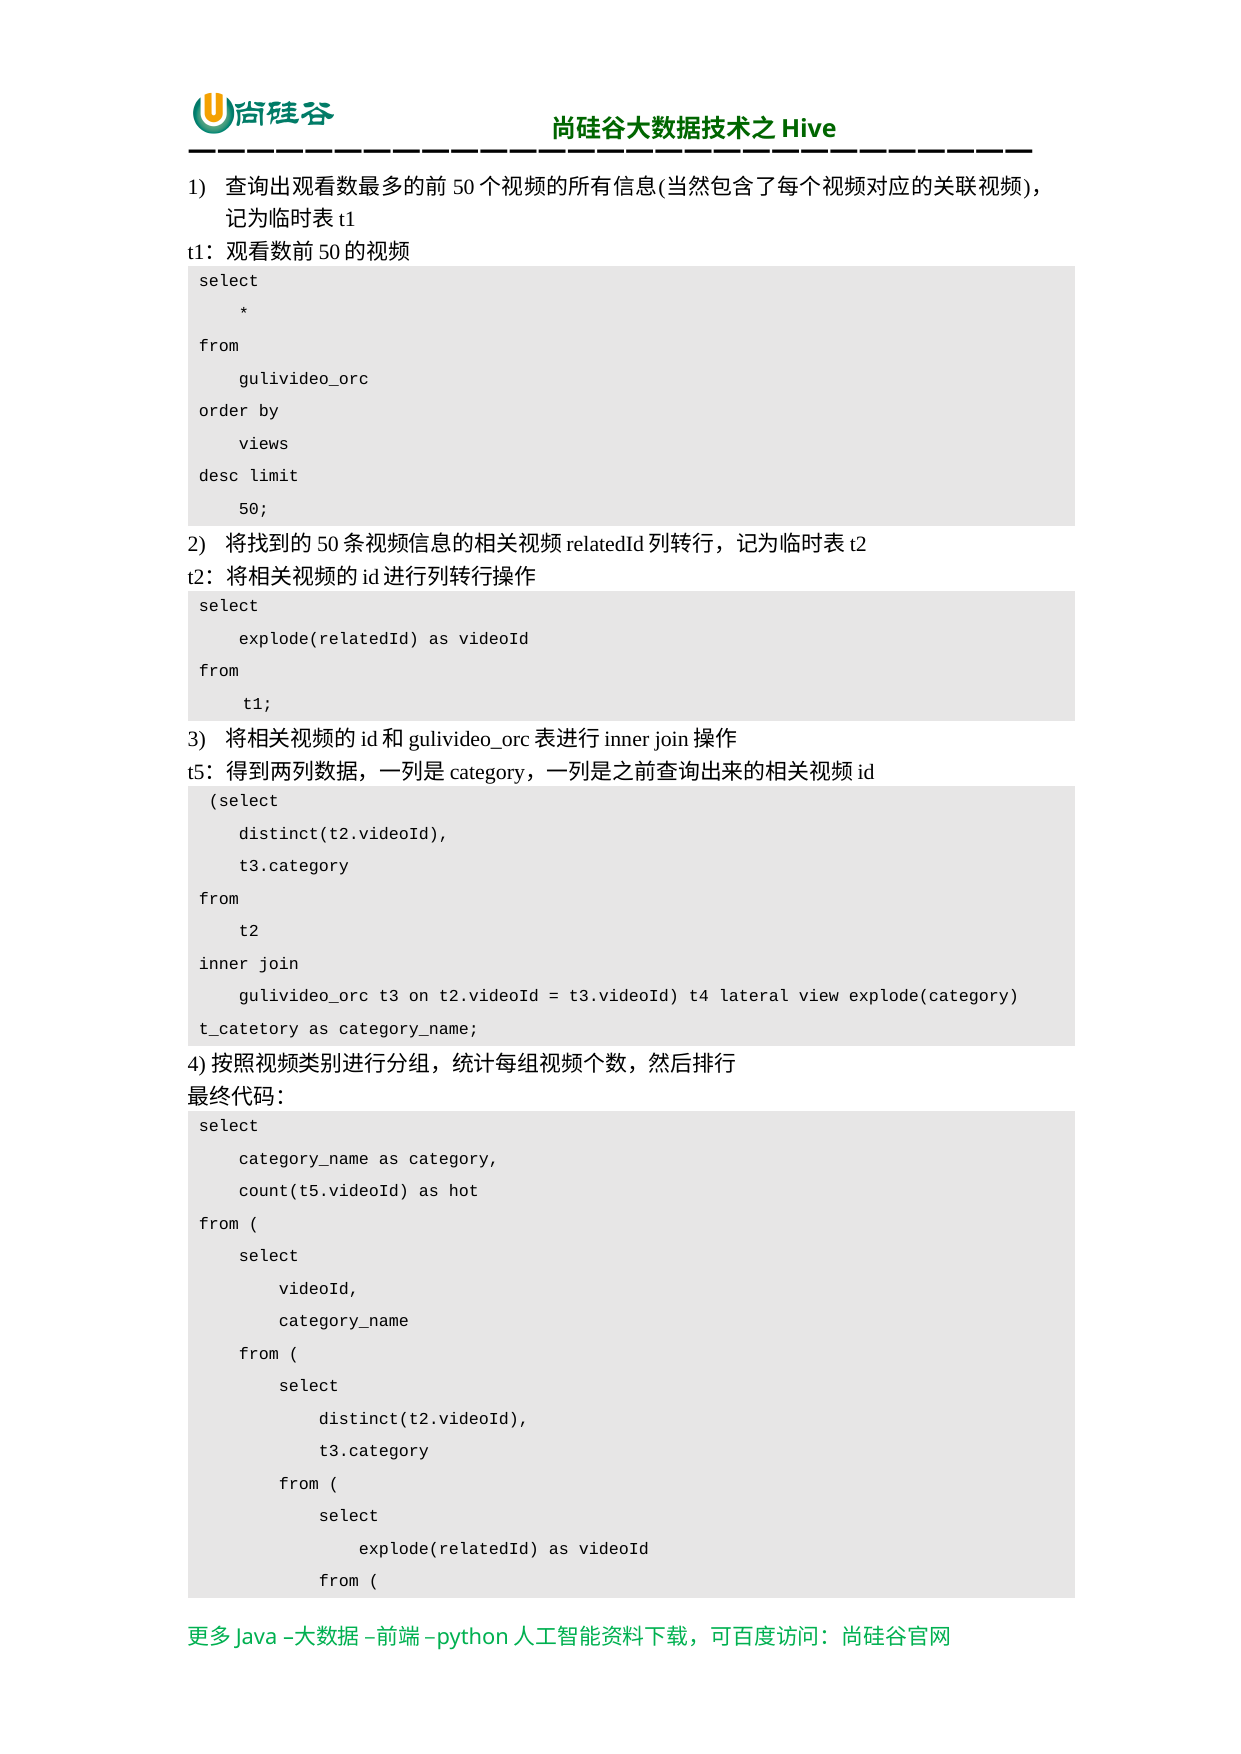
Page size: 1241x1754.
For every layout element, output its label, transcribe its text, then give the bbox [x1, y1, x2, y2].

text t2：将相关视频的id进行列转行操作 [187, 558, 1053, 591]
text 最终代码： [187, 1078, 1053, 1111]
text t5：得到两列数据，一列是category，一列是之前查询出来的相关视频id [187, 753, 1053, 786]
list 将相关视频的id和gulivideo_orc表进行inner join操作 [187, 721, 1053, 753]
list 将找到的50条视频信息的相关视频relatedId列转行，记为临时表t2 [187, 526, 1053, 558]
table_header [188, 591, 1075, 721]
text 4) 按照视频类别进行分组，统计每组视频个数，然后排行 [187, 1046, 1053, 1078]
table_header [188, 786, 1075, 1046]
text t1：观看数前50的视频 [187, 233, 1053, 266]
list 查询出观看数最多的前50个视频的所有信息(当然包含了每个视频对应的关联视频)，记为临时表t1 [187, 168, 1053, 233]
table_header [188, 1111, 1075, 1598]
picture [187, 88, 338, 138]
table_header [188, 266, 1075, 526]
